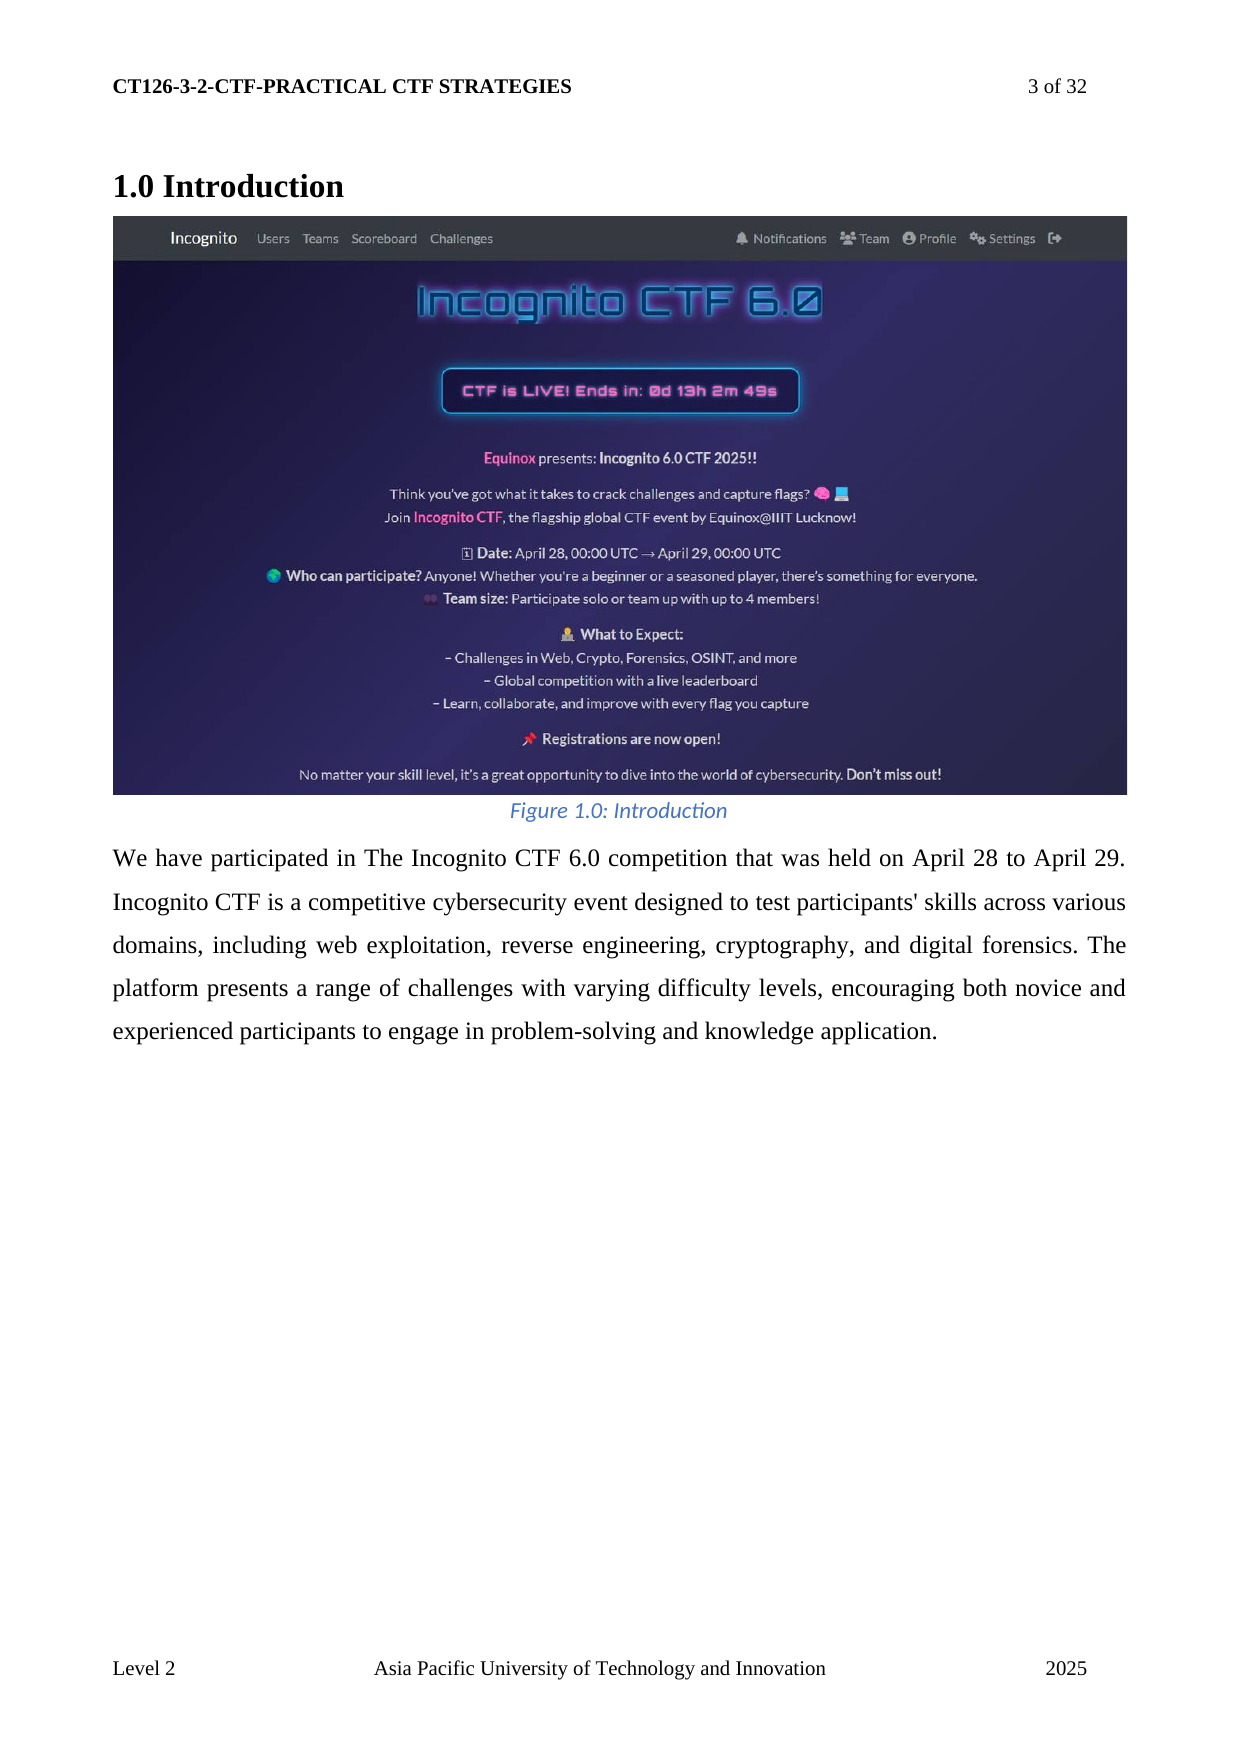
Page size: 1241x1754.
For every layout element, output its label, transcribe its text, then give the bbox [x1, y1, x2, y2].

text We have participated in The Incognito CTF 6.0 competition that was held on April 28 to April 29. Incognito CTF is a competitive cybersecurity event designed to test participants' skills across various domains, including web exploitation, reverse engineering, cryptography, and digital forensics. The platform presents a range of challenges with varying difficulty levels, encouraging both novice and experienced participants to engage in problem-solving and knowledge application. [112, 843, 1128, 1045]
subtitle 1.0 Introduction [112, 167, 1128, 205]
picture [113, 216, 1128, 795]
